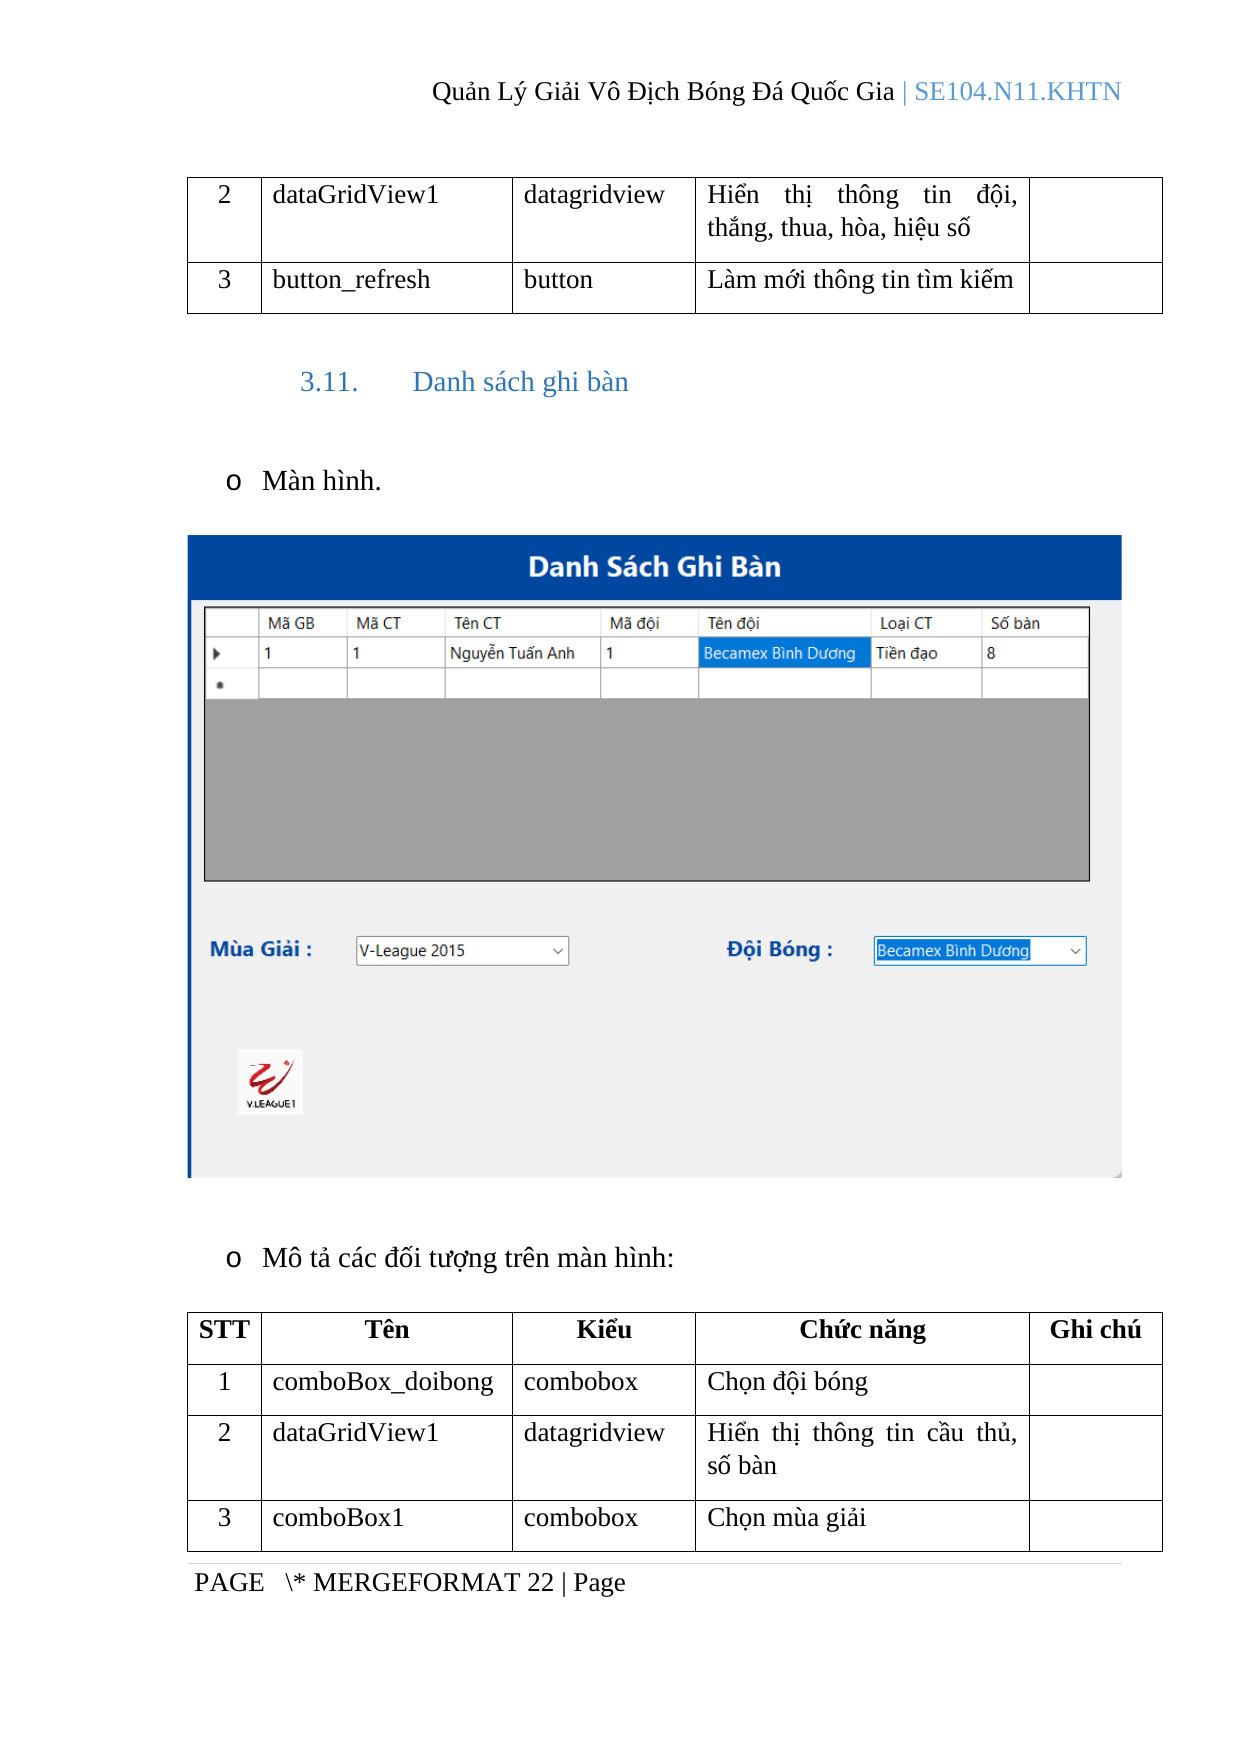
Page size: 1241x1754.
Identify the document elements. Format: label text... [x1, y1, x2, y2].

list Màn hình. [225, 463, 1122, 499]
table_cell Chọn mùa giải [696, 1501, 1029, 1551]
table_cell datagridview [513, 178, 695, 262]
table_header Ghi chú [1030, 1313, 1162, 1363]
table_cell [1030, 1416, 1162, 1499]
table_cell [1030, 263, 1162, 313]
table_cell 3 [188, 263, 261, 313]
table_header Chức năng [696, 1313, 1029, 1363]
table_header STT [188, 1313, 261, 1363]
table_header Kiểu [513, 1313, 695, 1363]
table_cell [1030, 1501, 1162, 1551]
table_cell dataGridView1 [262, 178, 512, 262]
table_cell button_refresh [262, 263, 512, 313]
table_cell Hiển thị thông tin cầu thủ, số bàn [696, 1416, 1029, 1499]
table_cell combobox [513, 1365, 695, 1415]
table_cell Làm mới thông tin tìm kiếm [696, 263, 1029, 313]
table_cell comboBox1 [262, 1501, 512, 1551]
list Mô tả các đối tượng trên màn hình: [225, 1240, 1122, 1276]
table_cell 2 [188, 178, 261, 262]
table_cell dataGridView1 [262, 1416, 512, 1499]
table_cell 3 [188, 1501, 261, 1551]
table_cell datagridview [513, 1416, 695, 1499]
table_cell Chọn đội bóng [696, 1365, 1029, 1415]
table_cell 1 [188, 1365, 261, 1415]
table_cell combobox [513, 1501, 695, 1551]
table_cell Hiển thị thông tin đội, thắng, thua, hòa, hiệu số [696, 178, 1029, 262]
table_cell 2 [188, 1416, 261, 1499]
table_header Tên [262, 1313, 512, 1363]
table_cell [1030, 178, 1162, 262]
table_cell [1030, 1365, 1162, 1415]
table_cell comboBox_doibong [262, 1365, 512, 1415]
subtitle Danh sách ghi bàn [300, 364, 1122, 398]
picture [187, 535, 1122, 1178]
table_cell button [513, 263, 695, 313]
